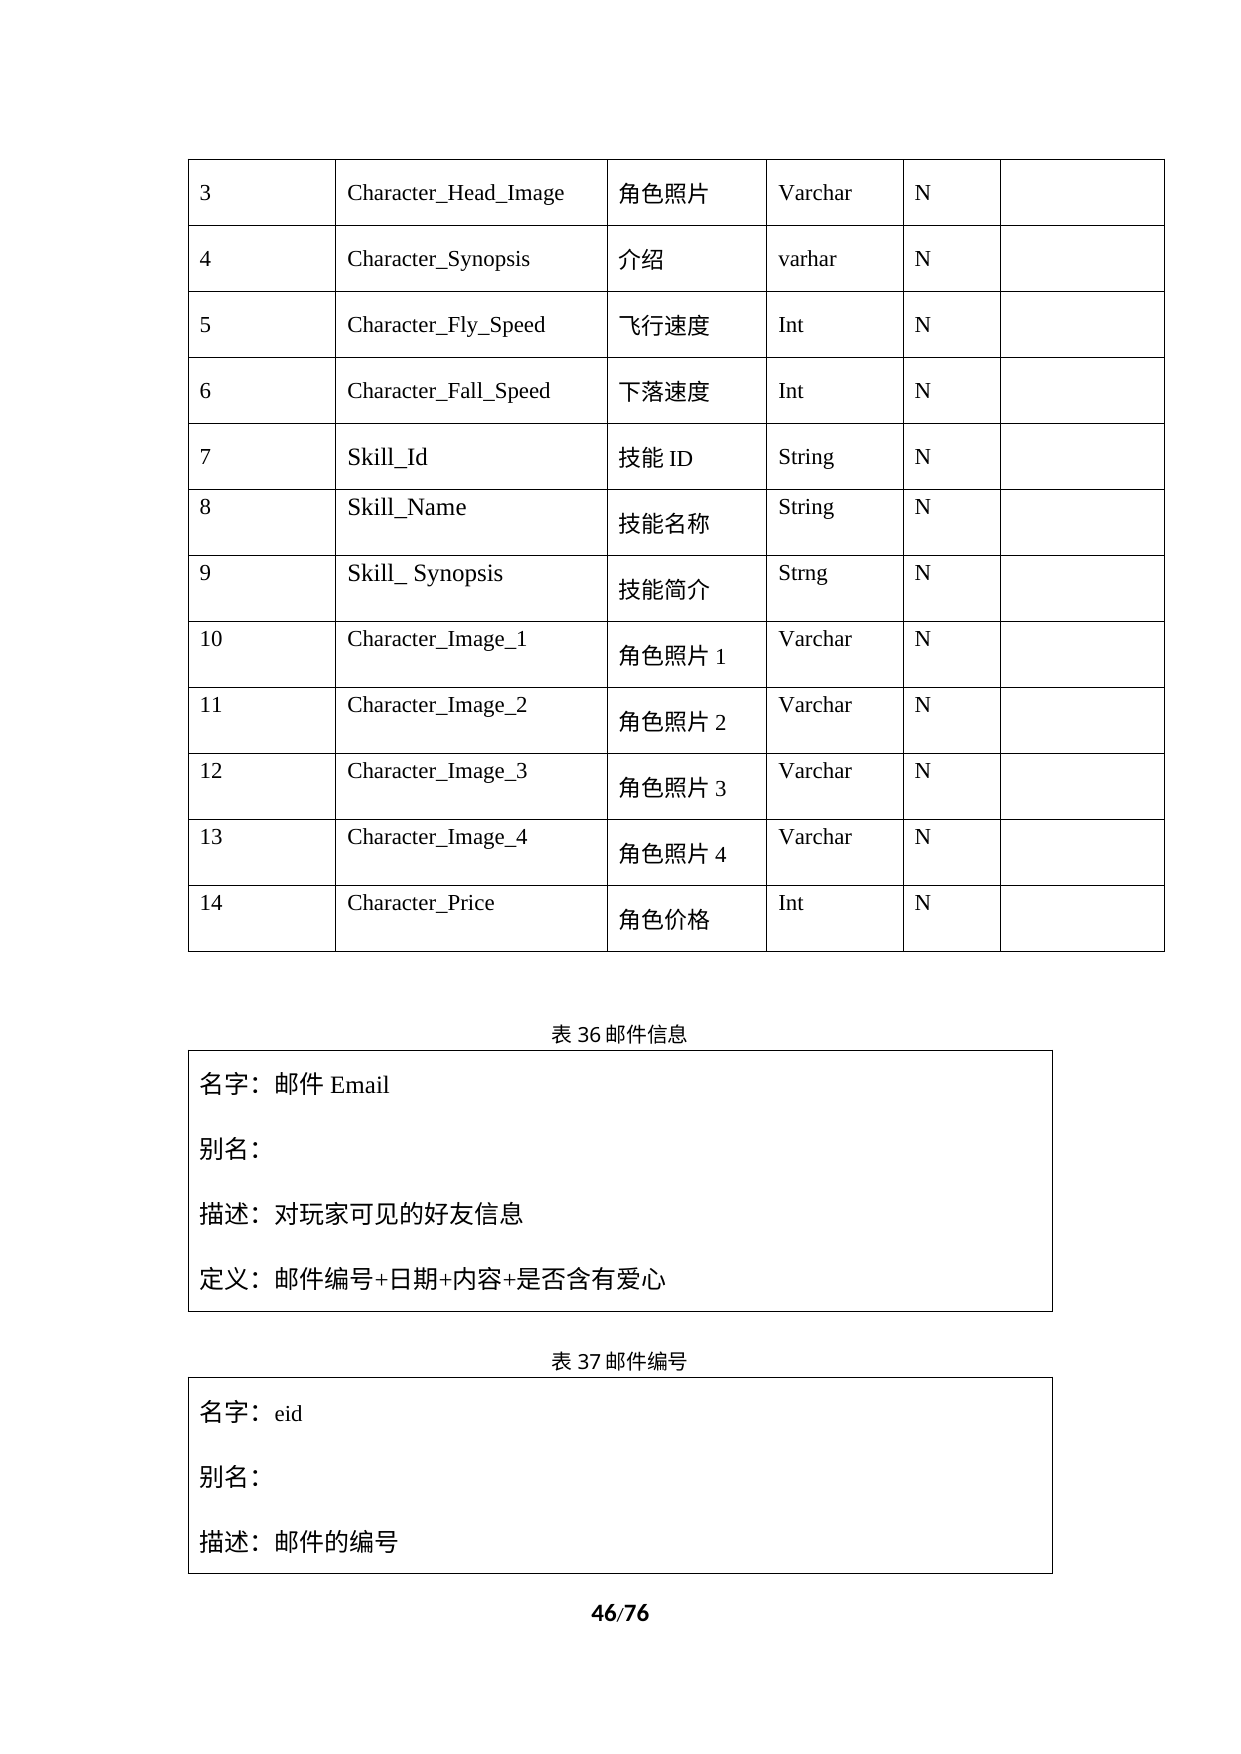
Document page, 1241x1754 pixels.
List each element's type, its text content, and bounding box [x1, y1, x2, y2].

table_cell Character_Price [336, 886, 607, 951]
table_cell 技能简介 [608, 556, 766, 621]
table_cell 介绍 [608, 226, 766, 291]
table_cell [1001, 556, 1164, 621]
table_cell Character_Fall_Speed [336, 358, 607, 423]
table_cell Varchar [767, 622, 903, 687]
table_cell N [904, 292, 1000, 357]
table_cell 角色照片1 [608, 622, 766, 687]
table_cell Varchar [767, 754, 903, 819]
table_cell Int [767, 292, 903, 357]
table_cell 角色照片3 [608, 754, 766, 819]
table_cell [1001, 226, 1164, 291]
table_cell Skill_Id [336, 424, 607, 489]
table_cell [1001, 688, 1164, 753]
table_cell 角色照片2 [608, 688, 766, 753]
table_cell Skill_ Synopsis [336, 556, 607, 621]
table_cell N [904, 490, 1000, 555]
table_cell 9 [189, 556, 335, 621]
table_cell 14 [189, 886, 335, 951]
table_cell 7 [189, 424, 335, 489]
table_cell Int [767, 358, 903, 423]
table_cell 角色价格 [608, 886, 766, 951]
table_cell 飞行速度 [608, 292, 766, 357]
table_cell Character_Image_2 [336, 688, 607, 753]
table_cell Character_Synopsis [336, 226, 607, 291]
table_cell Character_Image_1 [336, 622, 607, 687]
table_cell N [904, 622, 1000, 687]
table_cell N [904, 358, 1000, 423]
table_cell Varchar [767, 688, 903, 753]
table_cell N [904, 226, 1000, 291]
table_cell 4 [189, 226, 335, 291]
table_cell [1001, 292, 1164, 357]
table_cell [1001, 754, 1164, 819]
table_cell Character_Head_Image [336, 160, 607, 224]
table_cell [1001, 820, 1164, 885]
table_cell 11 [189, 688, 335, 753]
table_cell 10 [189, 622, 335, 687]
table_cell Strng [767, 556, 903, 621]
table_cell 5 [189, 292, 335, 357]
table_cell 角色照片4 [608, 820, 766, 885]
table_cell Varchar [767, 820, 903, 885]
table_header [189, 1378, 1052, 1573]
table_cell [1001, 886, 1164, 951]
table_cell String [767, 490, 903, 555]
table_cell 8 [189, 490, 335, 555]
table_cell 6 [189, 358, 335, 423]
table_cell N [904, 424, 1000, 489]
table_cell Skill_Name [336, 490, 607, 555]
table_cell 技能ID [608, 424, 766, 489]
table_cell 角色照片 [608, 160, 766, 224]
table_cell Character_Image_3 [336, 754, 607, 819]
table_cell [1001, 424, 1164, 489]
table_cell N [904, 886, 1000, 951]
table_cell [1001, 358, 1164, 423]
table_cell N [904, 160, 1000, 224]
table_cell Character_Image_4 [336, 820, 607, 885]
table_cell 技能名称 [608, 490, 766, 555]
table_cell 13 [189, 820, 335, 885]
table_cell N [904, 688, 1000, 753]
table_cell varhar [767, 226, 903, 291]
table_cell Varchar [767, 160, 903, 224]
table_cell 下落速度 [608, 358, 766, 423]
table_cell [1001, 490, 1164, 555]
table_cell 3 [189, 160, 335, 224]
table_cell [1001, 160, 1164, 224]
table_header 名字：邮件 Email 别名： 描述：对玩家可见的好友信息 定义：邮件编号+日期+内容+是否含有爱心 [189, 1051, 1052, 1311]
table_cell Character_Fly_Speed [336, 292, 607, 357]
table_cell 12 [189, 754, 335, 819]
table_cell N [904, 556, 1000, 621]
table_cell [1001, 622, 1164, 687]
table_cell String [767, 424, 903, 489]
table_cell N [904, 820, 1000, 885]
table_cell N [904, 754, 1000, 819]
table_cell Int [767, 886, 903, 951]
